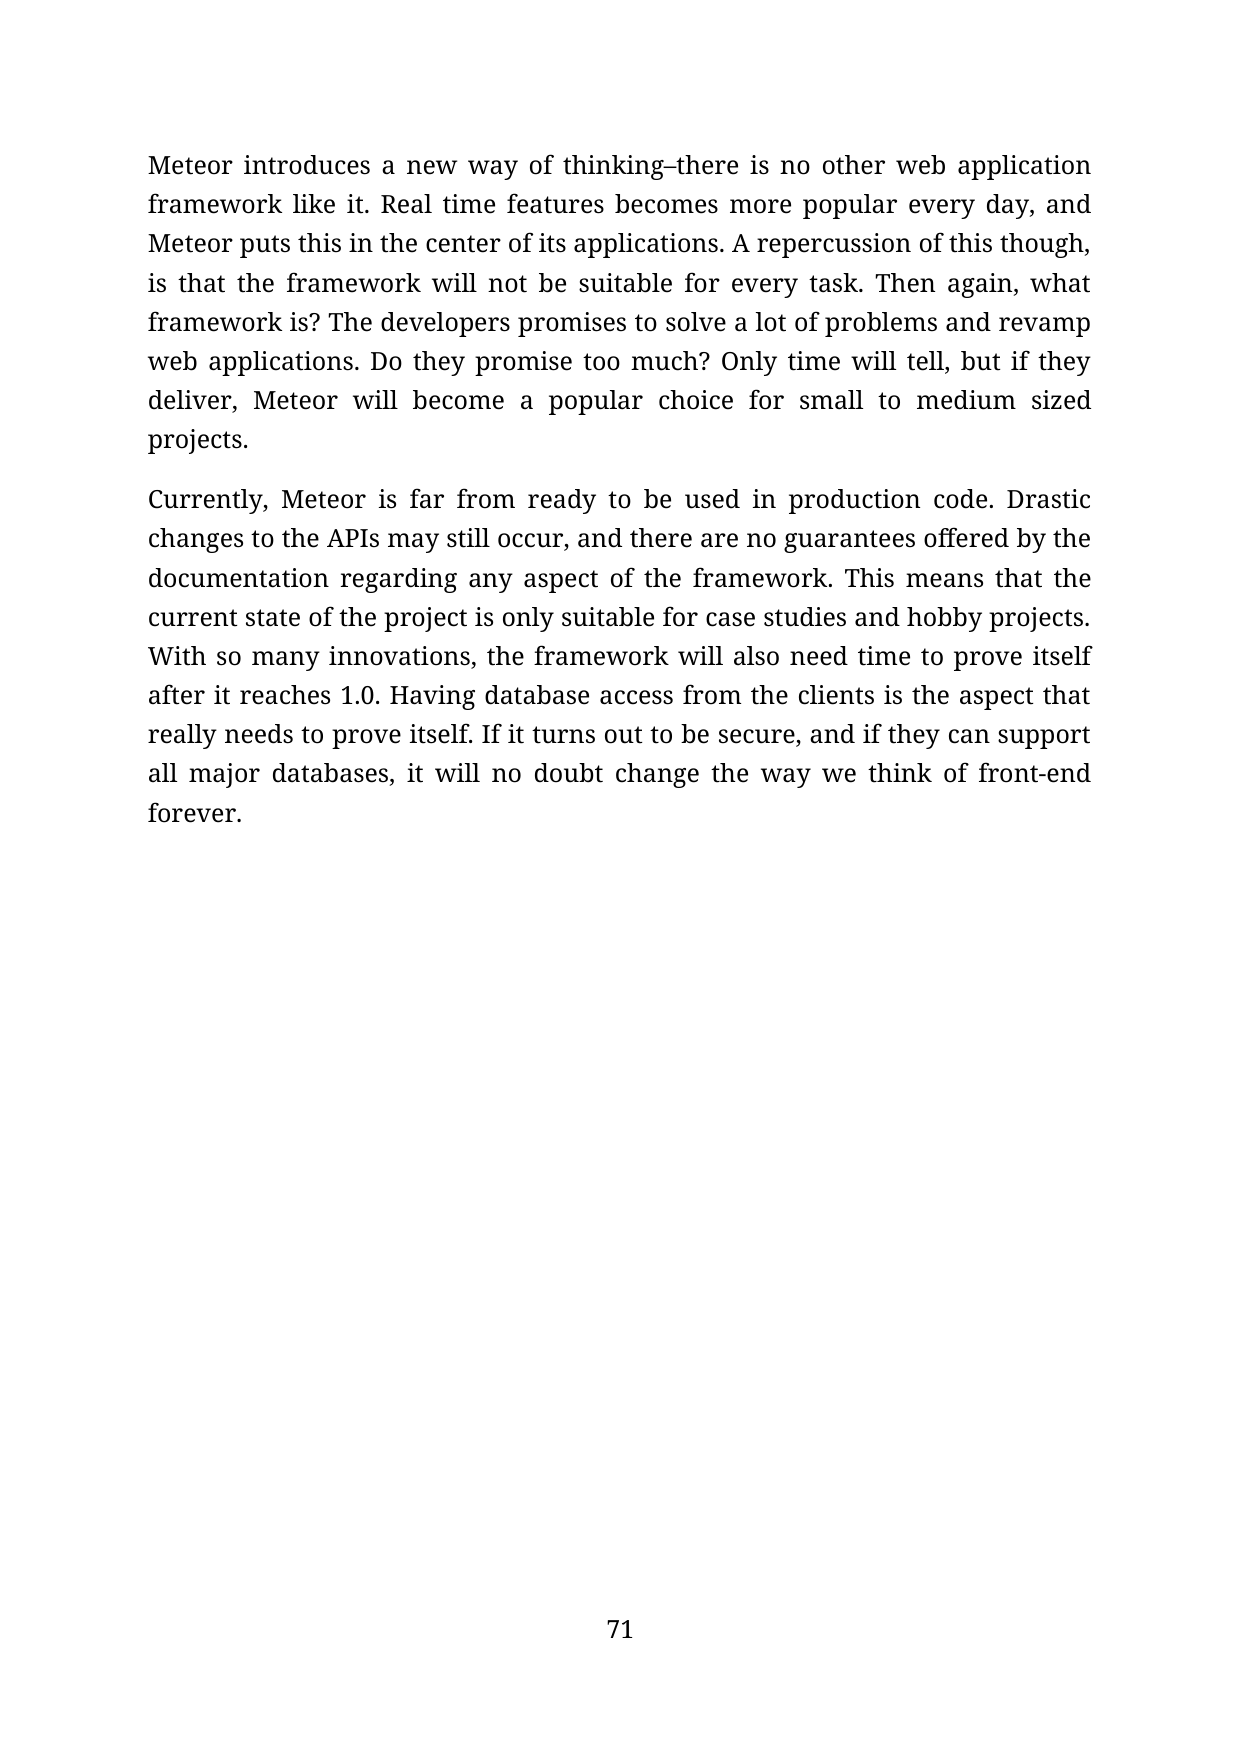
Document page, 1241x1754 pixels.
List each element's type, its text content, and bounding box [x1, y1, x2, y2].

text Meteor introduces a new way of thinking–there is no other web application framework like it. Real time features becomes more popular every day, and Meteor puts this in the center of its applications. A repercussion of this though, is that the framework will not be suitable for every task. Then again, what framework is? The developers promises to solve a lot of problems and revamp web applications. Do they promise too much? Only time will tell, but if they deliver, Meteor will become a popular choice for small to medium sized projects. [148, 148, 1092, 456]
text Currently, Meteor is far from ready to be used in production code. Drastic changes to the APIs may still occur, and there are no guarantees offered by the documentation regarding any aspect of the framework. This means that the current state of the project is only suitable for case studies and hobby projects. With so many innovations, the framework will also need time to prove itself after it reaches 1.0. Having database access from the clients is the aspect that really needs to prove itself. If it turns out to be secure, and if they can support all major databases, it will no doubt change the way we think of front-end forever. [148, 482, 1092, 829]
